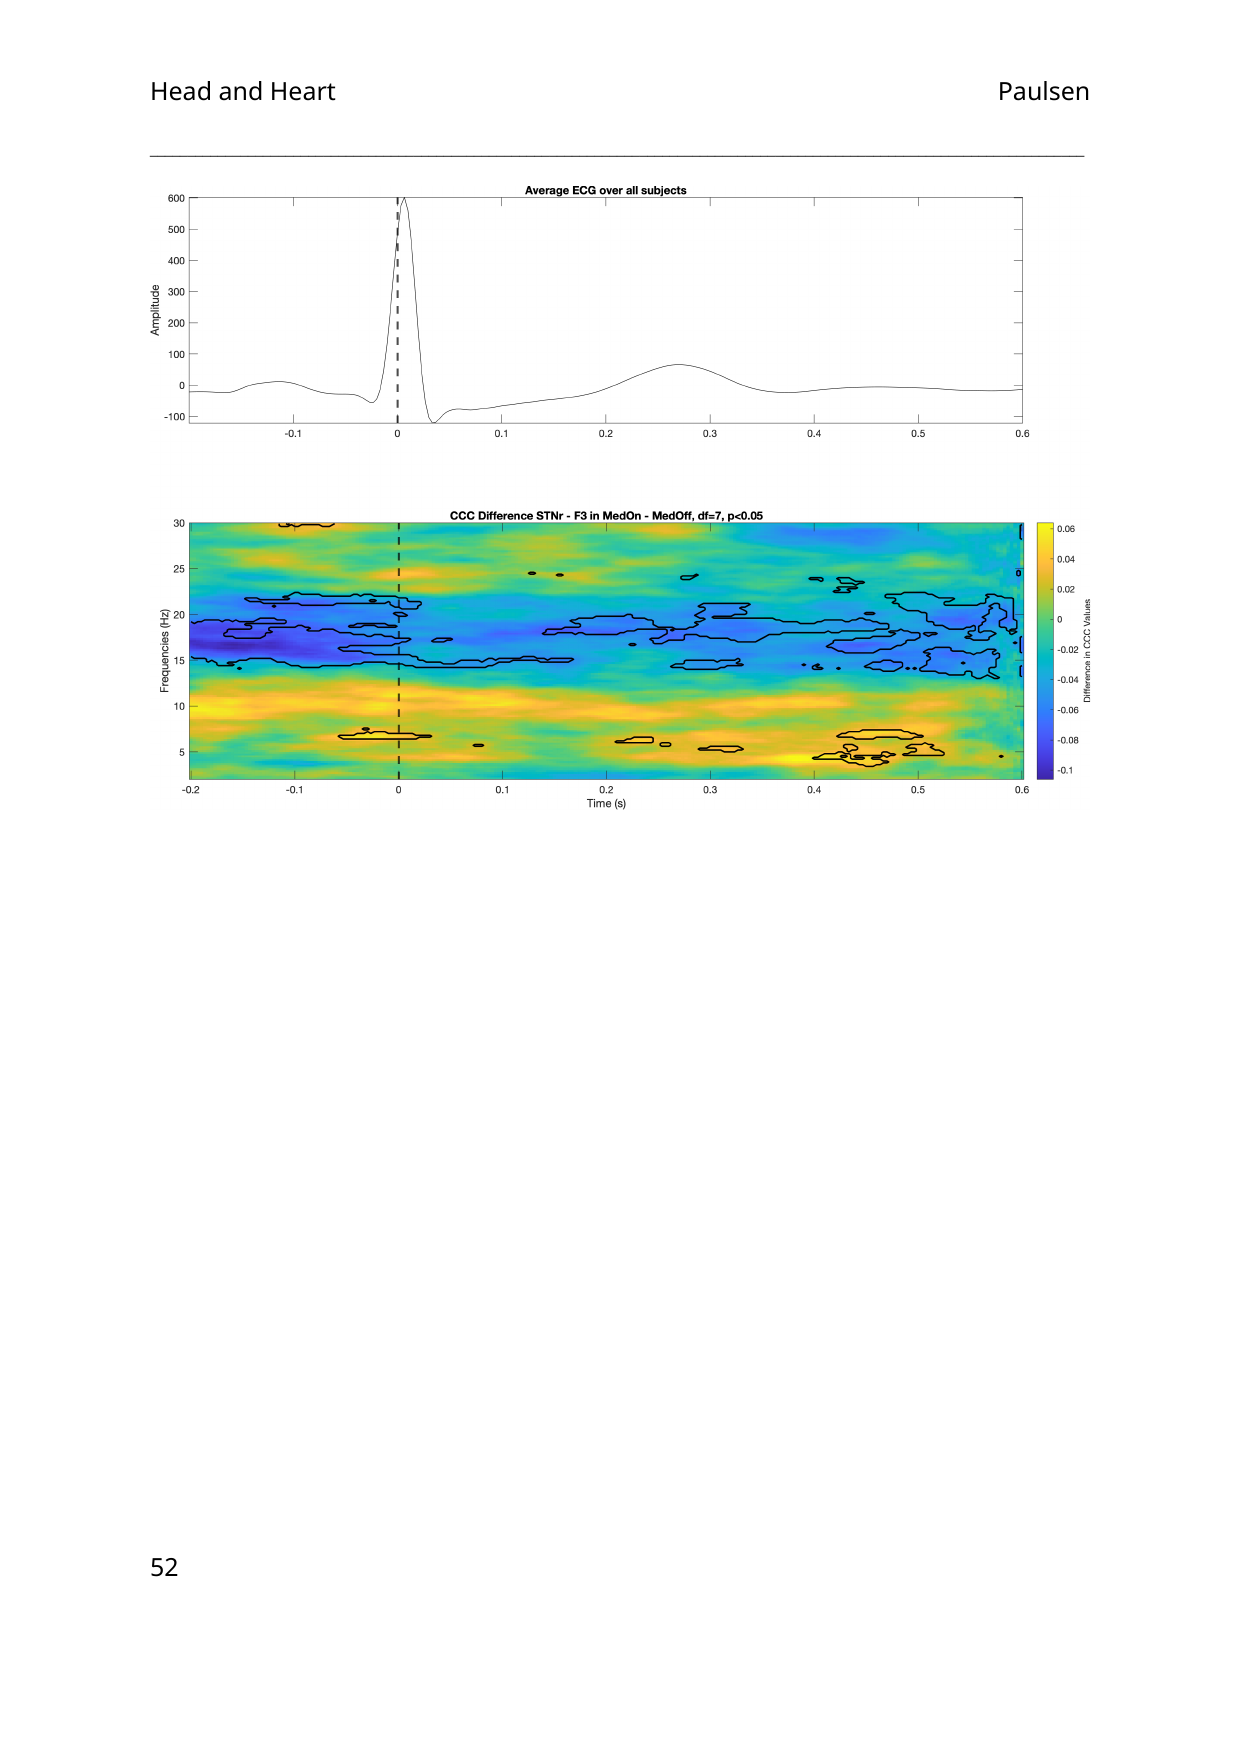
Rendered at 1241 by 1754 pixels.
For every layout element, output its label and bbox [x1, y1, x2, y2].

picture [150, 186, 1091, 810]
